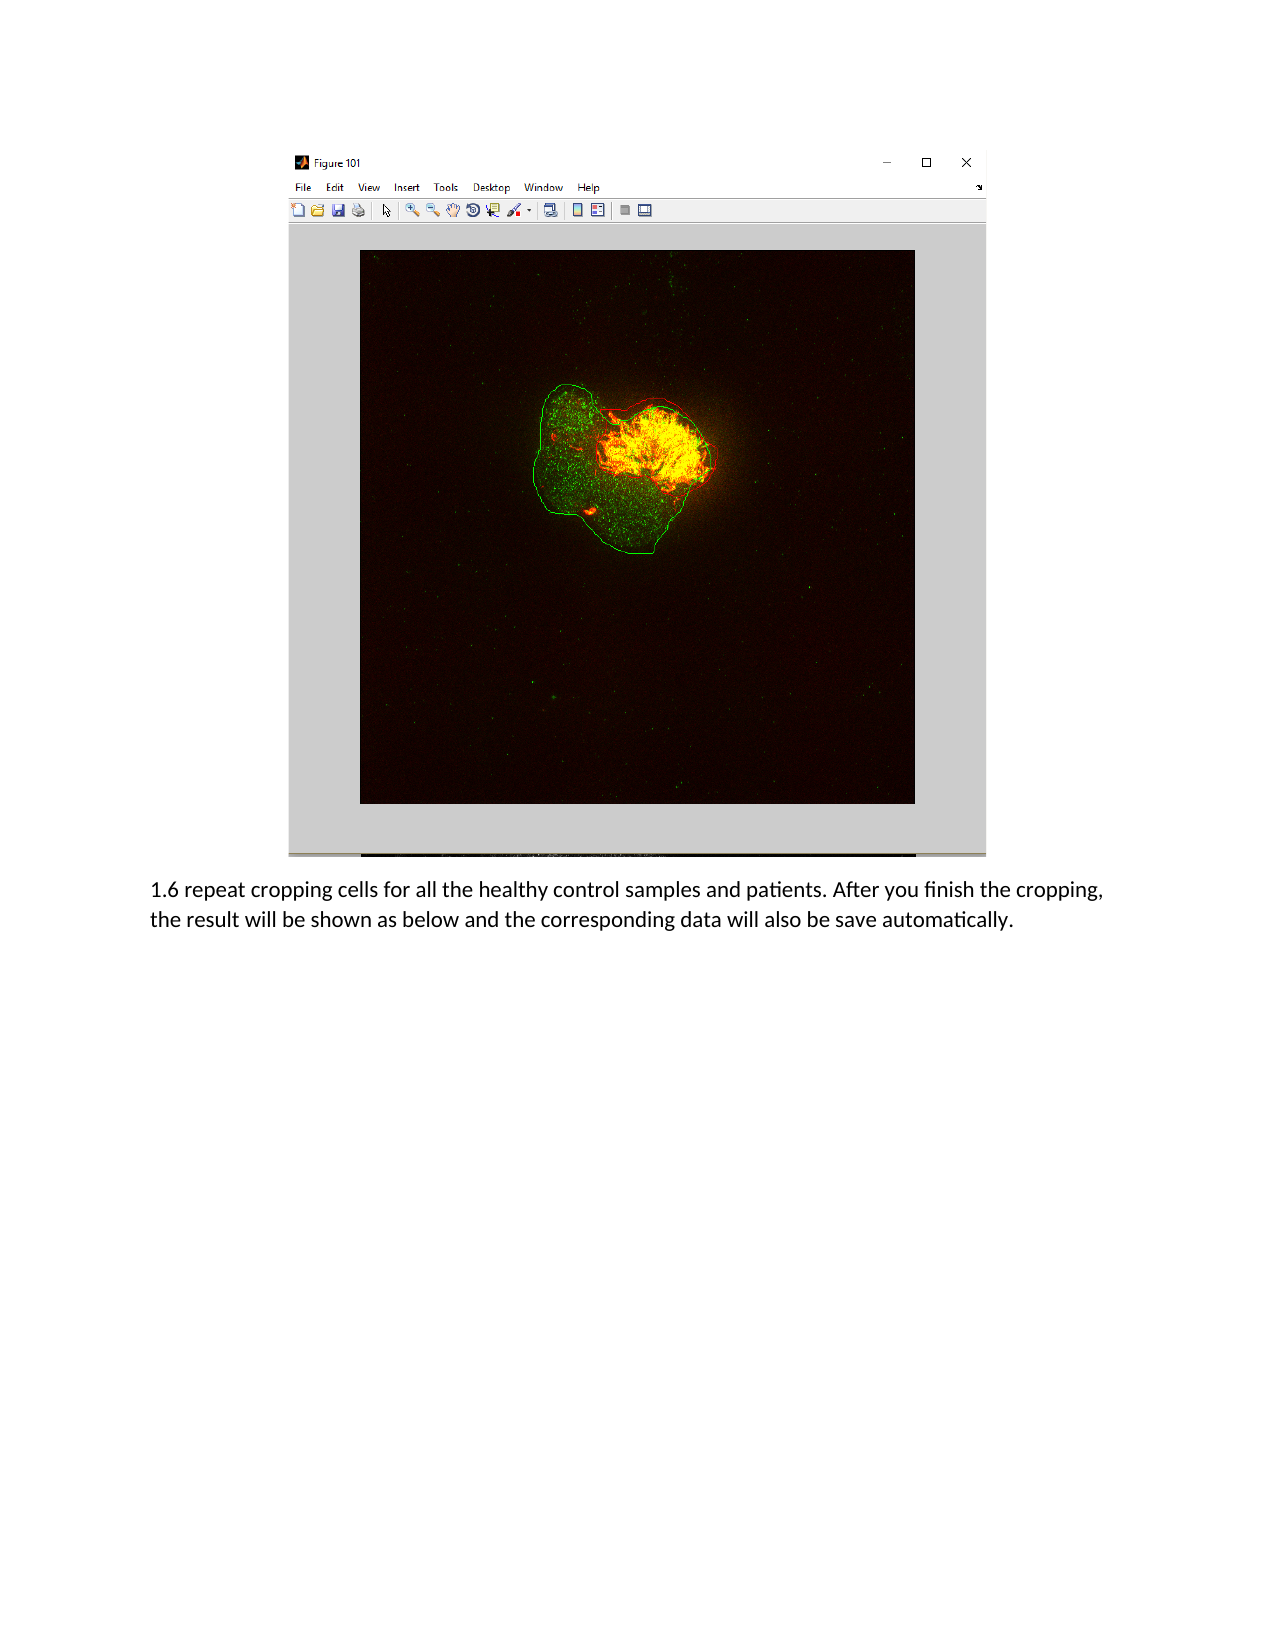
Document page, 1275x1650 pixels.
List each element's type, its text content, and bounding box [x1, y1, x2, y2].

text 1.6 repeat cropping cells for all the healthy control samples and patients. After you finish the cropping, the result will be shown as below and the corresponding data will also be save automatically. [150, 875, 1125, 933]
picture [288, 150, 987, 857]
